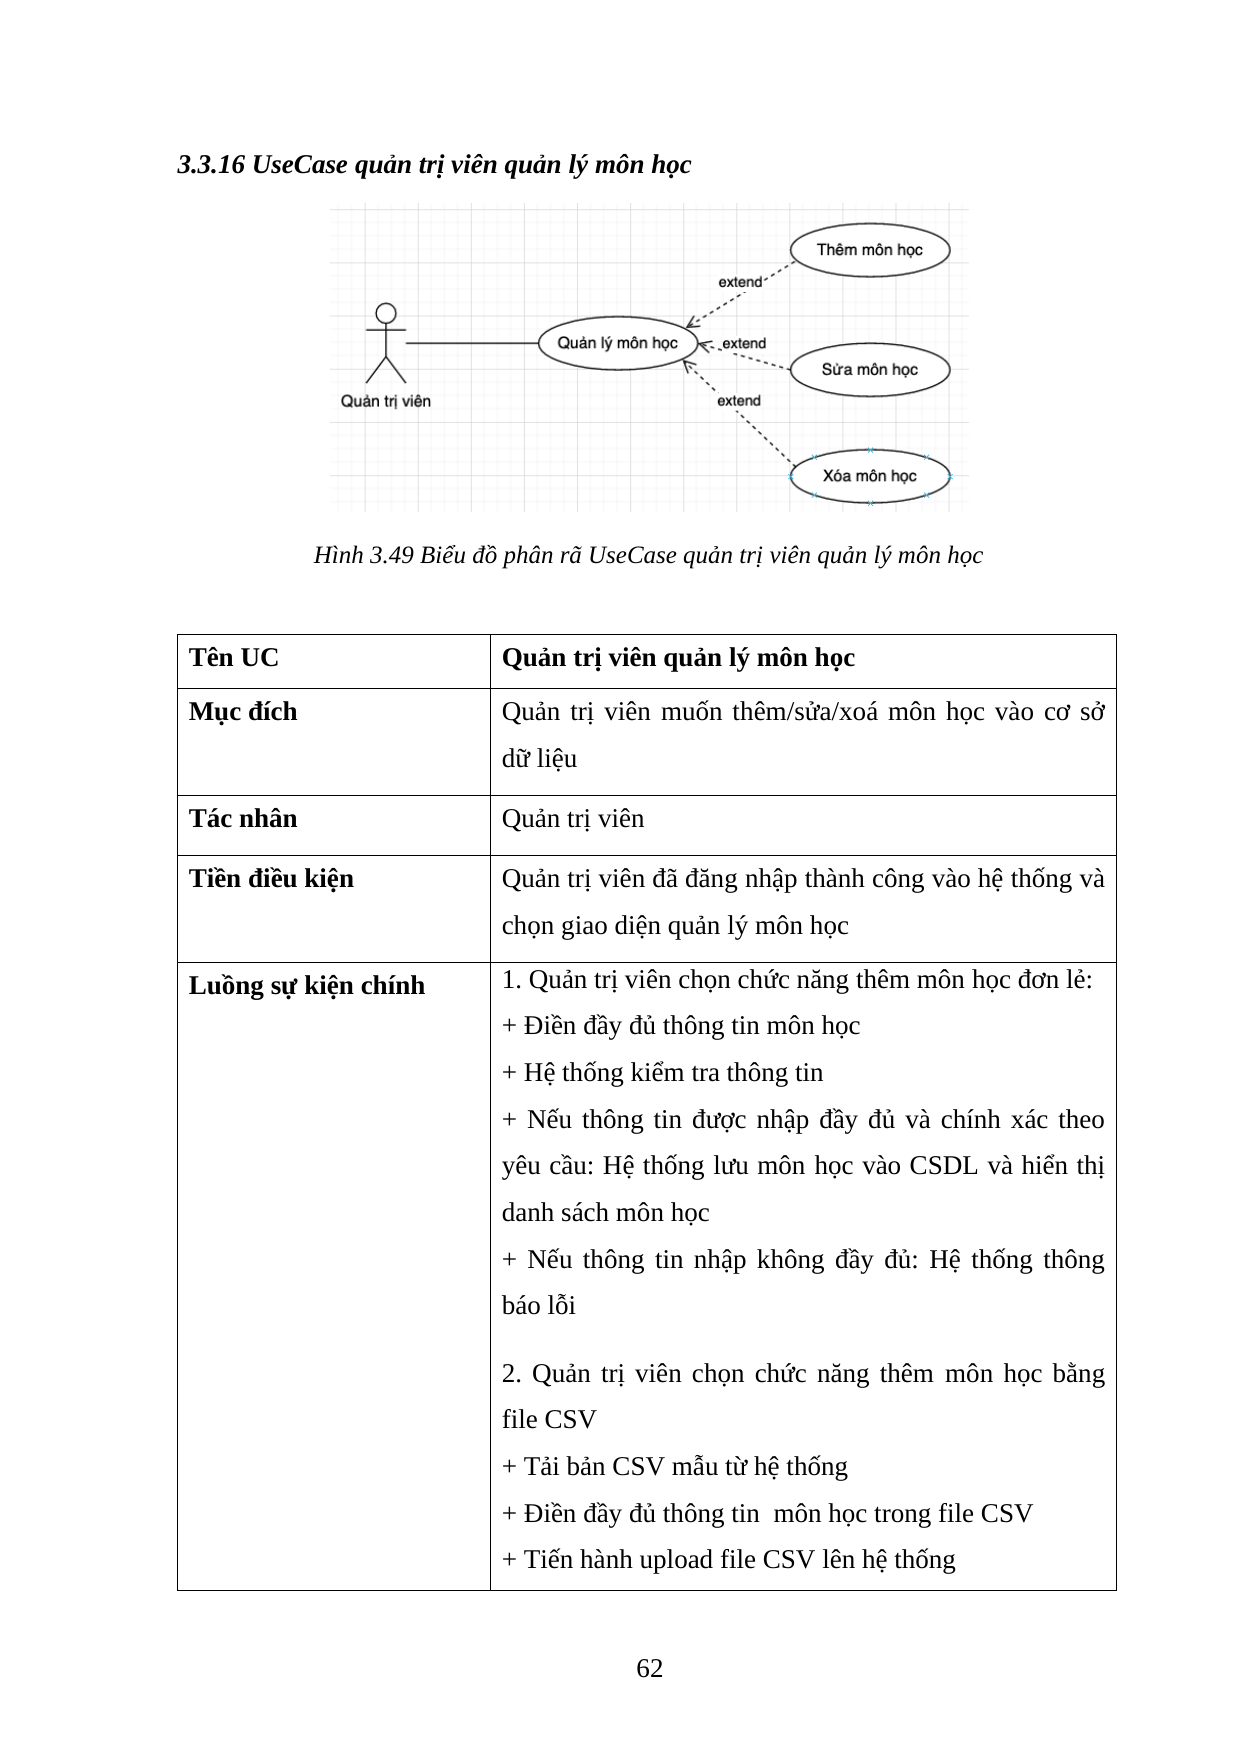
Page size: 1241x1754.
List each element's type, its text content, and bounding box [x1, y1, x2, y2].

table_cell Quản trị viên đã đăng nhập thành công vào hệ thống và chọn giao diện quản lý môn học [491, 856, 1116, 962]
picture [330, 203, 970, 512]
table_cell Luồng sự kiện chính [178, 963, 490, 1590]
table_cell Quản trị viên muốn thêm/sửa/xoá môn học vào cơ sở dữ liệu [491, 689, 1116, 795]
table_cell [491, 963, 1116, 1590]
table_cell Quản trị viên [491, 796, 1116, 855]
table_cell Tiền điều kiện [178, 856, 490, 962]
subtitle UseCase quản trị viên quản lý môn học [177, 148, 1122, 179]
table_cell Tác nhân [178, 796, 490, 855]
table_cell Mục đích [178, 689, 490, 795]
table_header Quản trị viên quản lý môn học [491, 635, 1116, 688]
table_header Tên UC [178, 635, 490, 688]
text Hình . Biểu đồ phân rã UseCase quản trị viên quản lý môn học [177, 540, 1122, 568]
